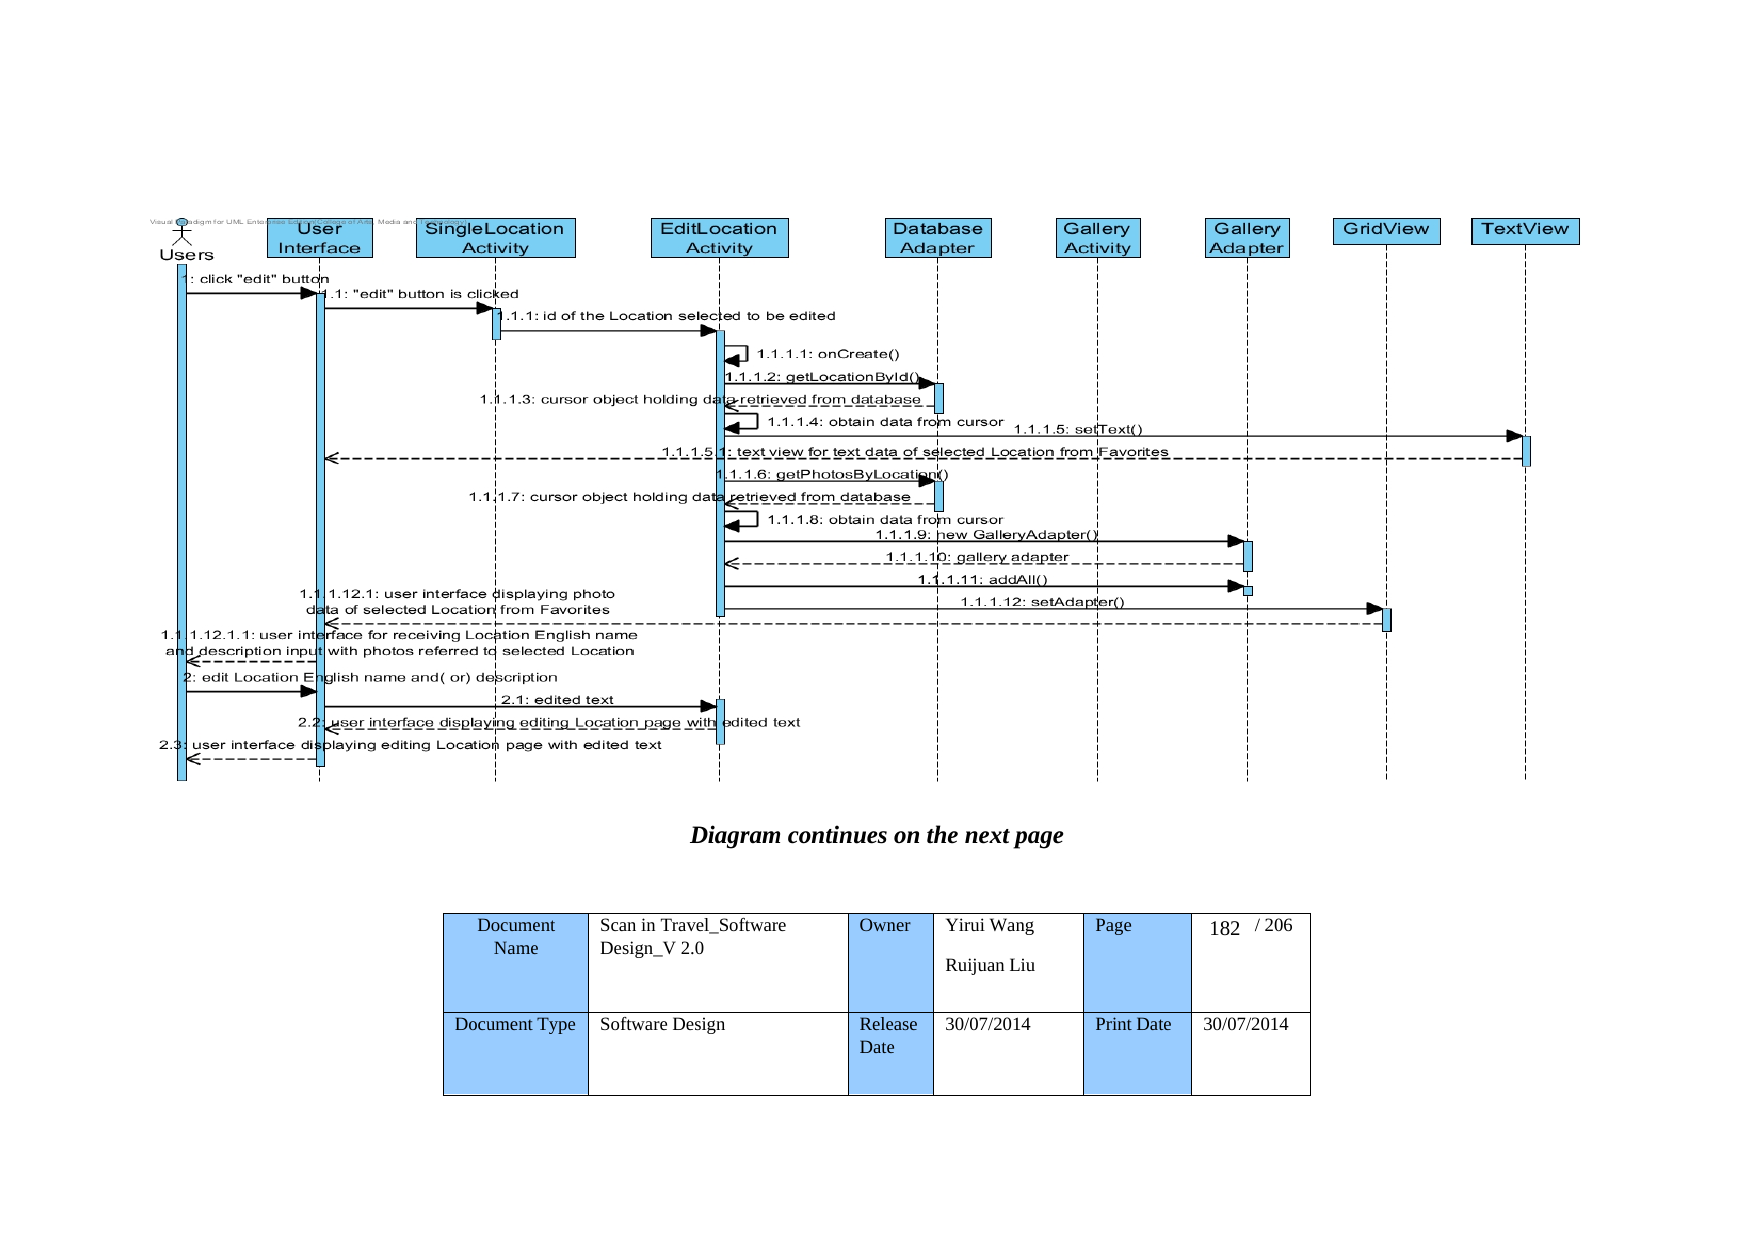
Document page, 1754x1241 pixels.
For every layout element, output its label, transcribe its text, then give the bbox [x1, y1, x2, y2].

picture [150, 216, 1585, 784]
text Diagram continues on the next page [150, 818, 1604, 852]
